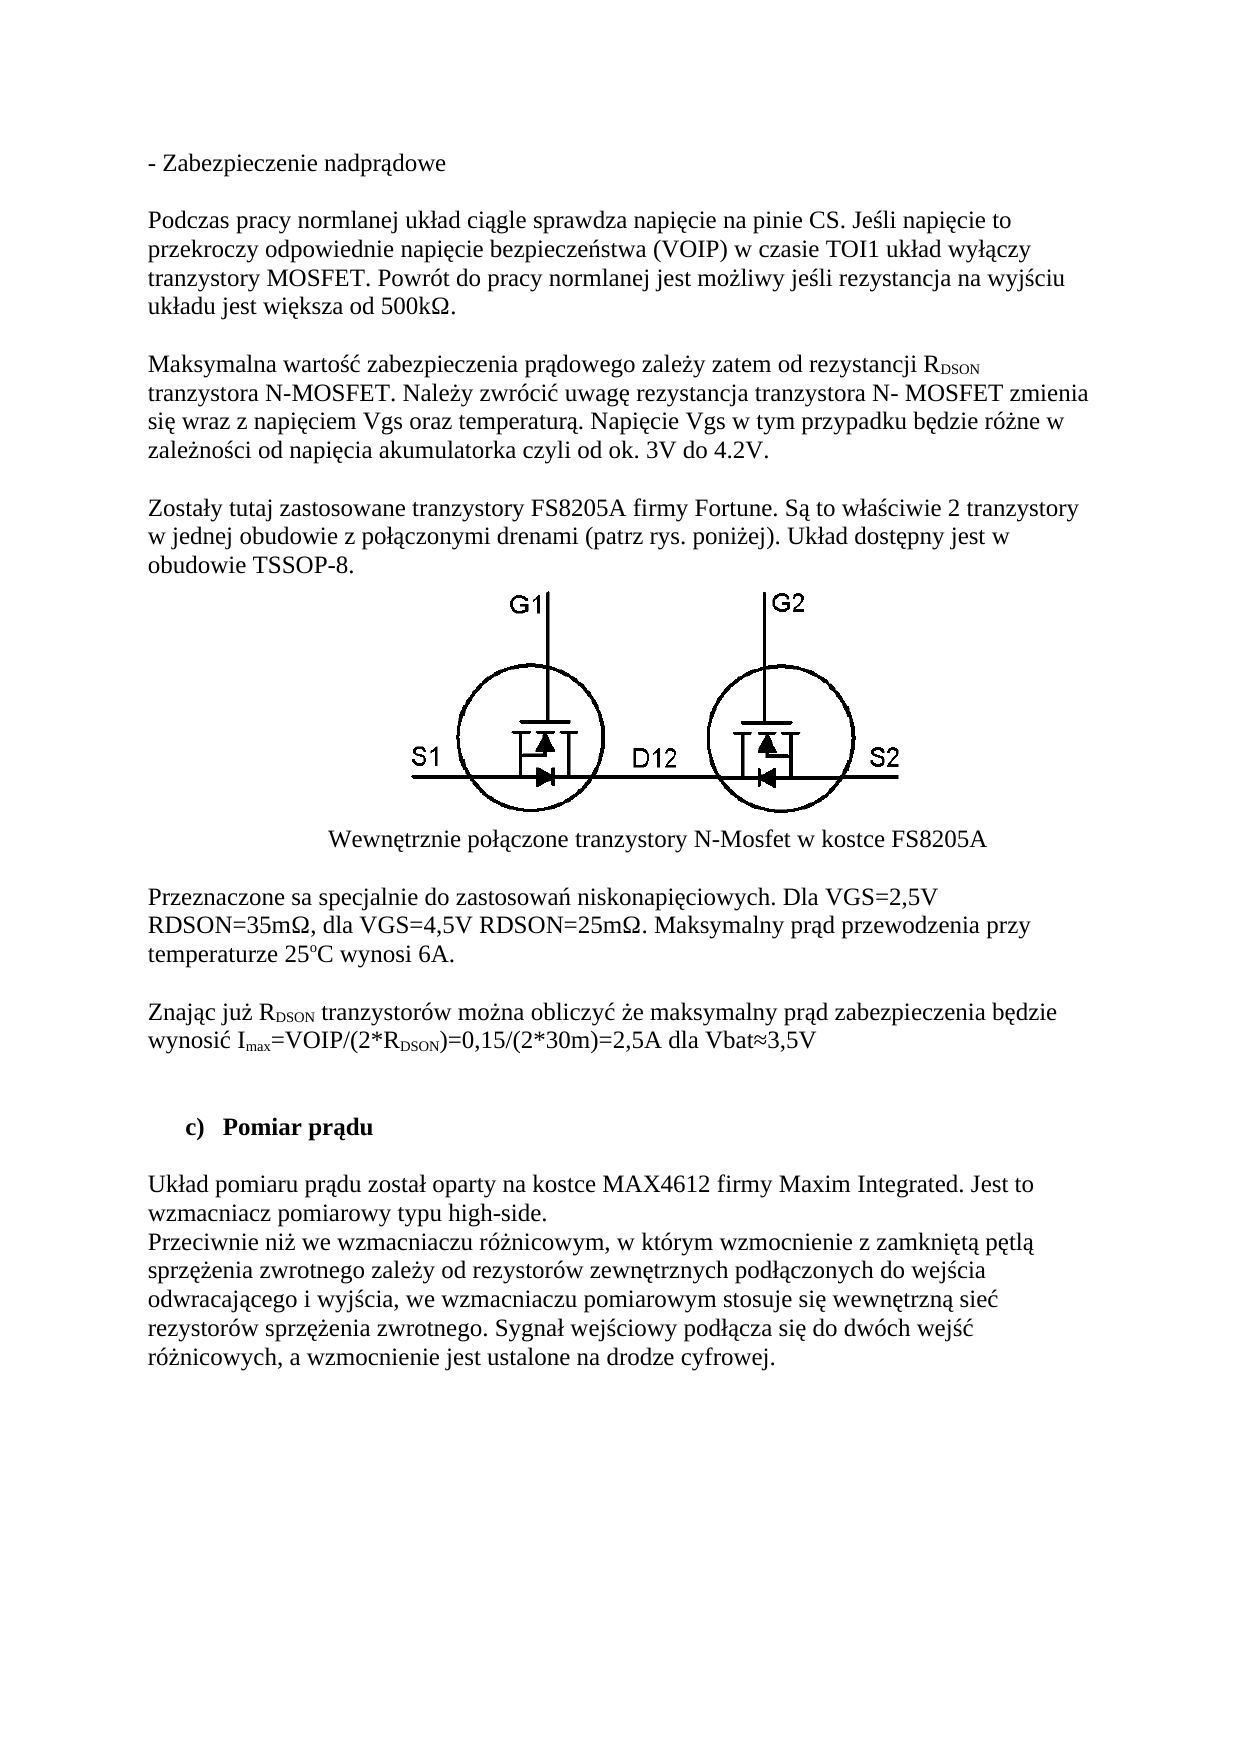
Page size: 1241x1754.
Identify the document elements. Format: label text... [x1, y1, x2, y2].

text Znając już RDSON tranzystorów można obliczyć że maksymalny prąd zabezpieczenia będzie wynosić Imax=VOIP/(2*RDSON)=0,15/(2*30m)=2,5A dla Vbat≈3,5V [148, 997, 1092, 1054]
text Maksymalna wartość zabezpieczenia prądowego zależy zatem od rezystancji RDSON tranzystora N-MOSFET. Należy zwrócić uwagę rezystancja tranzystora N- MOSFET zmienia się wraz z napięciem Vgs oraz temperaturą. Napięcie Vgs w tym przypadku będzie różne w zależności od napięcia akumulatorka czyli od ok. 3V do 4.2V. [148, 349, 1092, 464]
text Zostały tutaj zastosowane tranzystory FS8205A firmy Fortune. Są to właściwie 2 tranzystory w jednej obudowie z połączonymi drenami (patrz rys. poniżej). Układ dostępny jest w obudowie TSSOP-8. [148, 493, 1092, 579]
text Przeciwnie niż we wzmacniaczu różnicowym, w którym wzmocnienie z zamkniętą pętlą sprzężenia zwrotnego zależy od rezystorów zewnętrznych podłączonych do wejścia odwracającego i wyjścia, we wzmacniaczu pomiarowym stosuje się wewnętrzną sieć rezystorów sprzężenia zwrotnego. Sygnał wejściowy podłącza się do dwóch wejść różnicowych, a wzmocnienie jest ustalone na drodze cyfrowej. [148, 1227, 1092, 1370]
text Wewnętrznie połączone tranzystory N-Mosfet w kostce FS8205A [223, 824, 1092, 853]
text Przeznaczone sa specjalnie do zastosowań niskonapięciowych. Dla VGS=2,5V RDSON=35mΩ, dla VGS=4,5V RDSON=25mΩ. Maksymalny prąd przewodzenia przy temperaturze 25oC wynosi 6A. [148, 882, 1092, 968]
picture [389, 578, 926, 824]
list Pomiar prądu [185, 1112, 1092, 1140]
text - Zabezpieczenie nadprądowe [148, 148, 1092, 176]
text Układ pomiaru prądu został oparty na kostce MAX4612 firmy Maxim Integrated. Jest to wzmacniacz pomiarowy typu high-side. [148, 1169, 1092, 1227]
text Podczas pracy normlanej układ ciągle sprawdza napięcie na pinie CS. Jeśli napięcie to przekroczy odpowiednie napięcie bezpieczeństwa (VOIP) w czasie TOI1 układ wyłączy tranzystory MOSFET. Powrót do pracy normlanej jest możliwy jeśli rezystancja na wyjściu układu jest większa od 500kΩ. [148, 205, 1092, 320]
